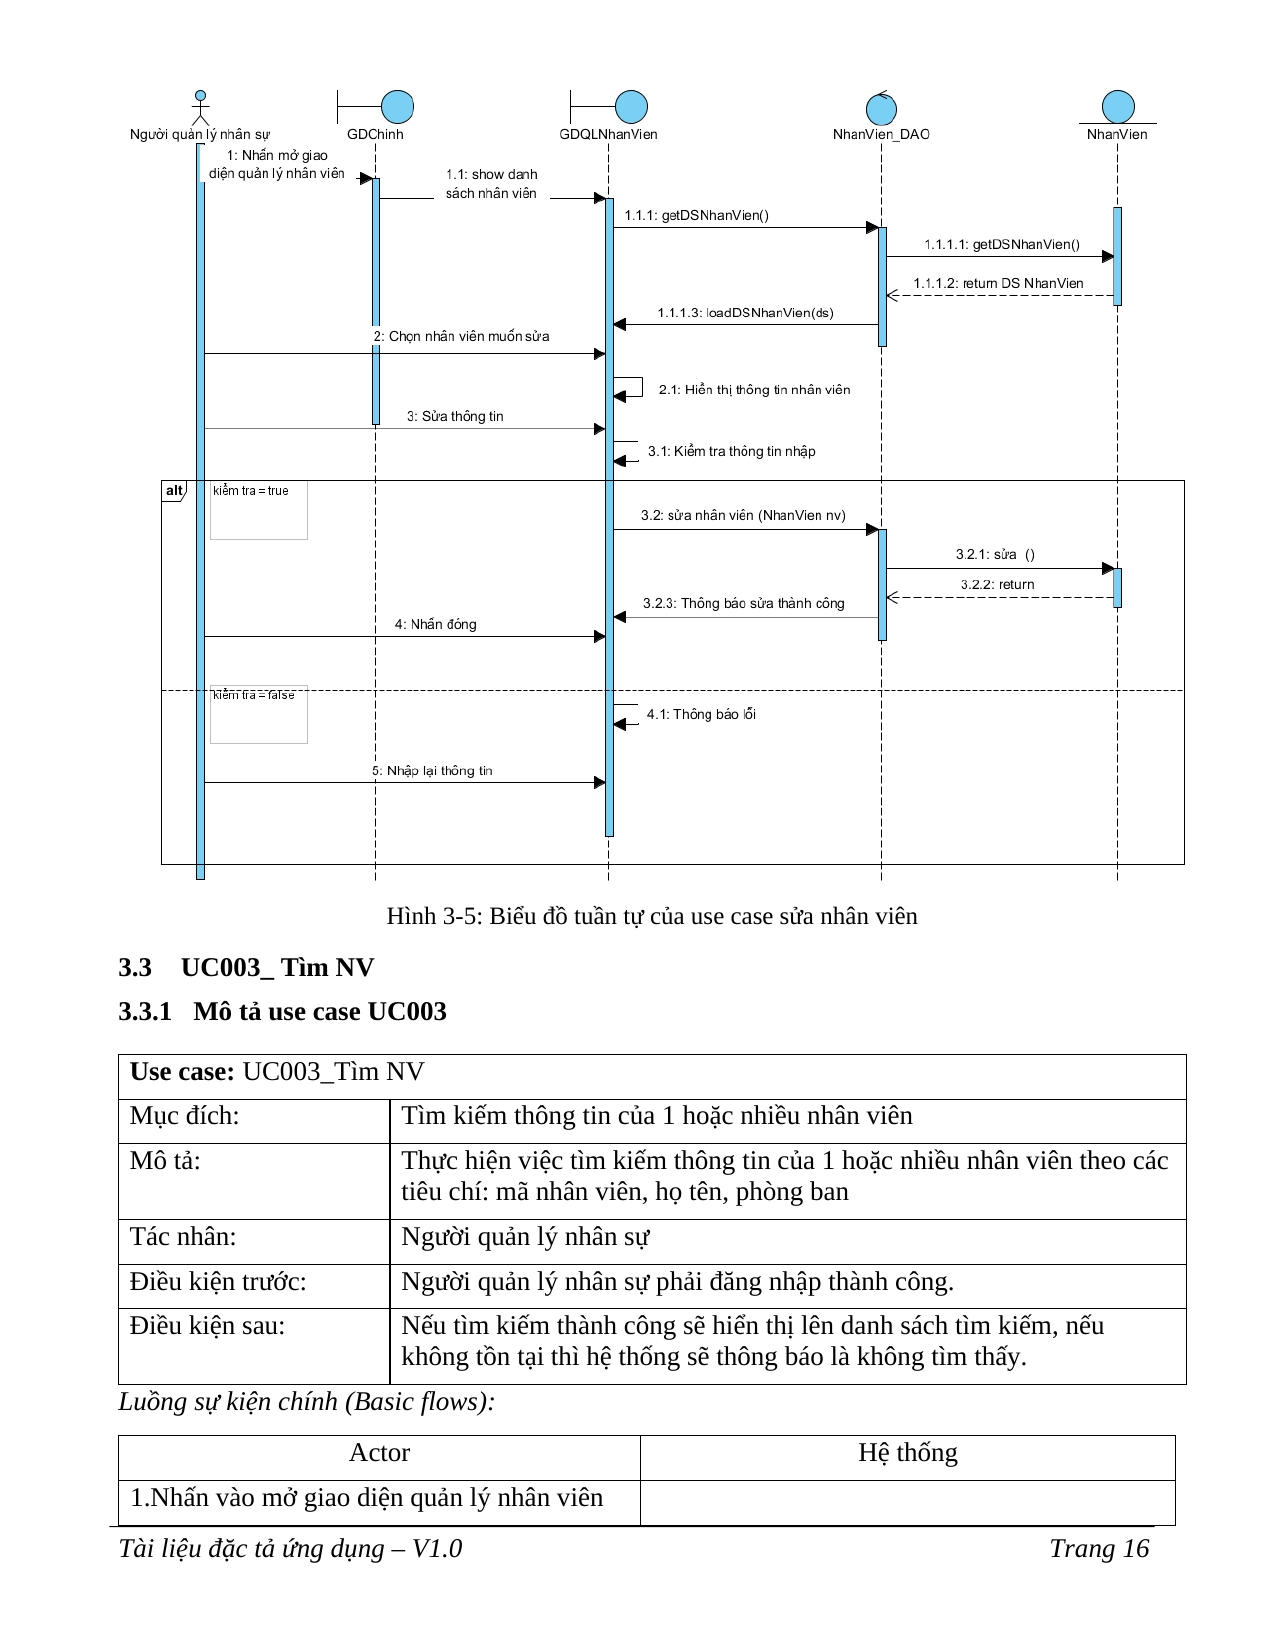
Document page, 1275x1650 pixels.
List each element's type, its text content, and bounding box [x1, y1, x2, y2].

table_cell Nếu tìm kiếm thành công sẽ hiển thị lên danh sách tìm kiếm, nếu không tồn tại thì hệ thống sẽ thông báo là không tìm thấy. [391, 1309, 1186, 1384]
table_header Hệ thống [641, 1436, 1175, 1480]
table_cell Điều kiện sau: [119, 1309, 389, 1384]
table_cell Thực hiện việc tìm kiếm thông tin của 1 hoặc nhiều nhân viên theo các tiêu chí: mã nhân viên, họ tên, phòng ban [391, 1144, 1186, 1219]
table_cell Điều kiện trước: [119, 1265, 389, 1308]
table_header Actor [119, 1436, 640, 1480]
table_header Use case: UC003_Tìm NV [119, 1055, 1186, 1098]
table_cell Tác nhân: [119, 1220, 389, 1264]
table_cell 1.Nhấn vào mở giao diện quản lý nhân viên [119, 1481, 640, 1525]
table_cell [641, 1481, 1175, 1525]
table_cell Tìm kiếm thông tin của 1 hoặc nhiều nhân viên [391, 1100, 1186, 1143]
subtitle UC003_ Tìm NV [118, 951, 1186, 982]
picture [118, 88, 1187, 883]
table_cell Người quản lý nhân sự [391, 1220, 1186, 1264]
table_cell Mục đích: [119, 1100, 389, 1143]
table_cell Người quản lý nhân sự phải đăng nhập thành công. [391, 1265, 1186, 1308]
text Luồng sự kiện chính (Basic flows): [118, 1385, 1186, 1416]
table_cell Mô tả: [119, 1144, 389, 1219]
subtitle Mô tả use case UC003 [118, 994, 1186, 1026]
